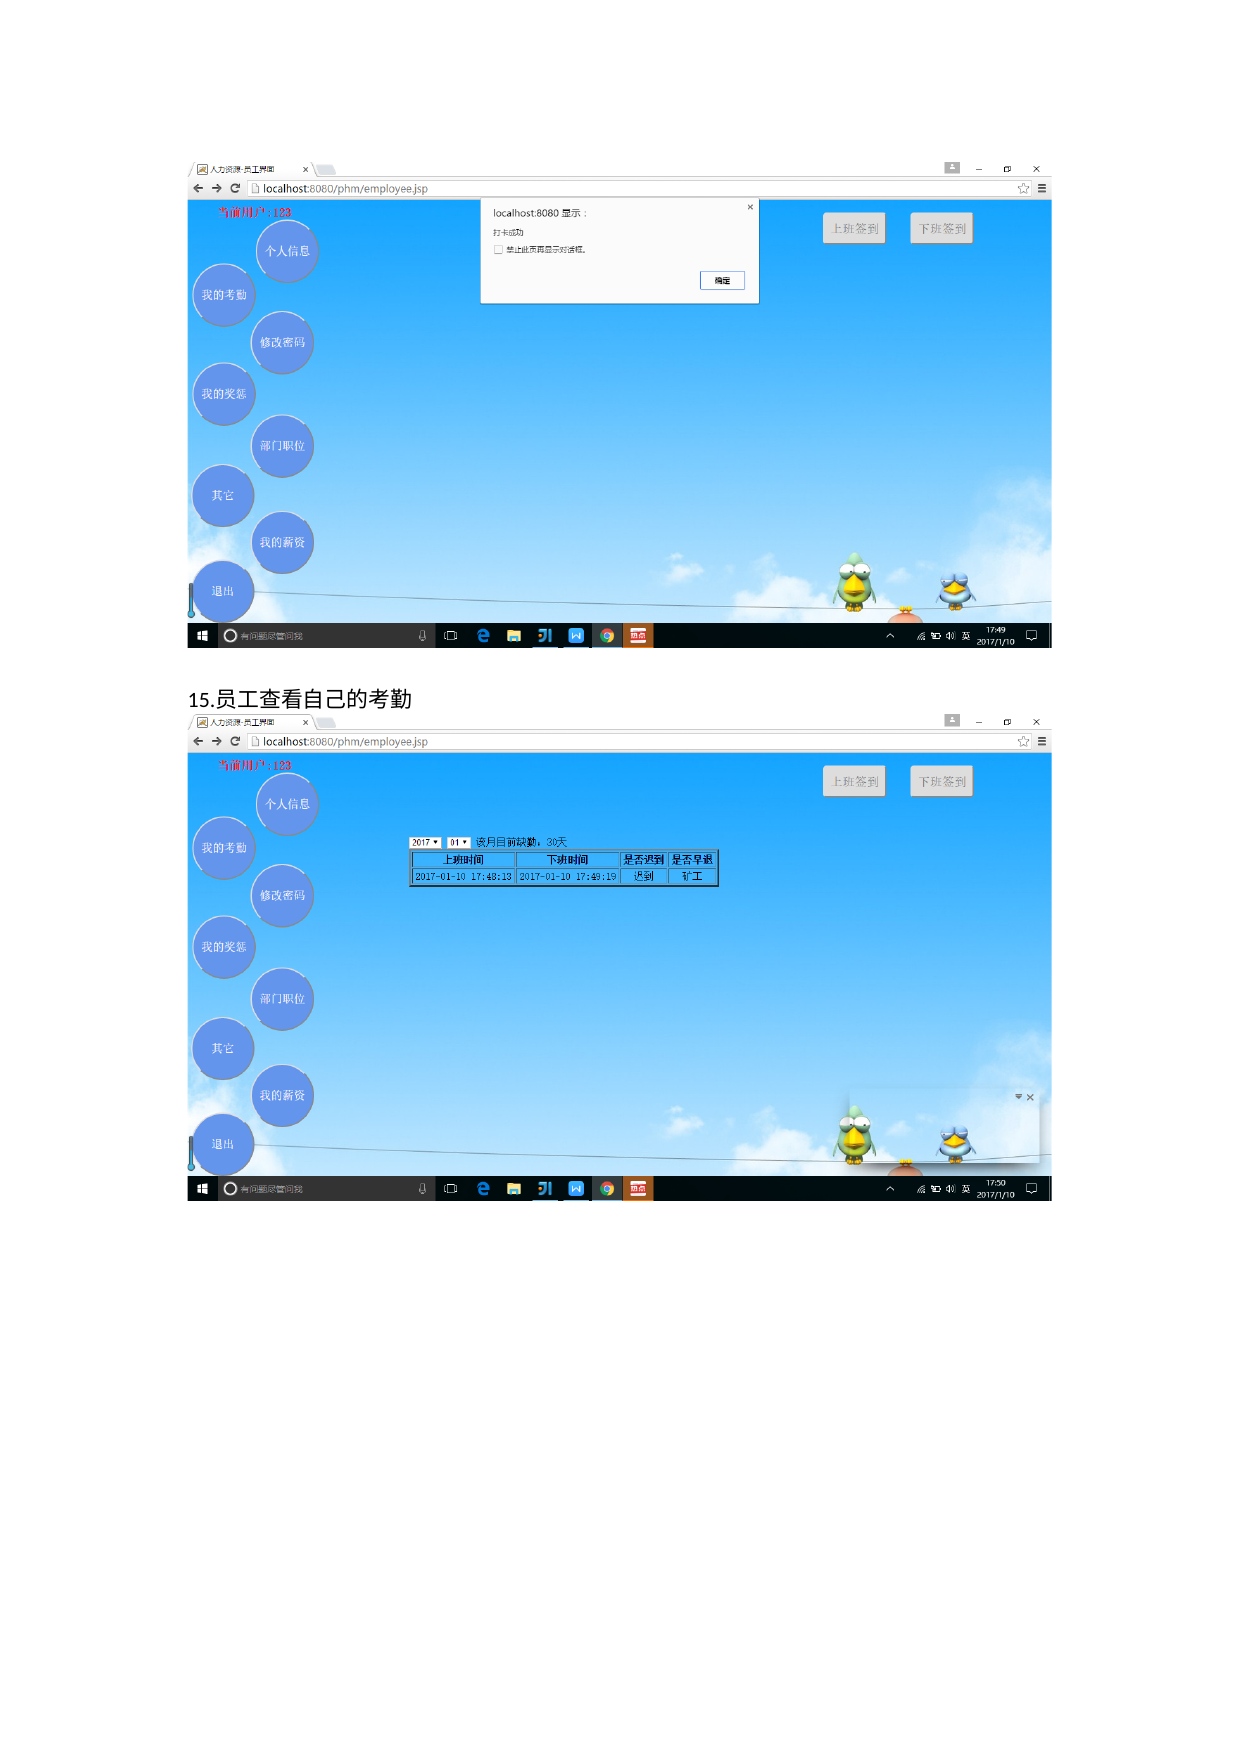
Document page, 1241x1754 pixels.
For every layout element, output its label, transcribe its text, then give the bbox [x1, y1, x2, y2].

picture [187, 162, 1052, 648]
list 员工查看自己的考勤 [187, 682, 1053, 714]
picture [187, 714, 1052, 1201]
